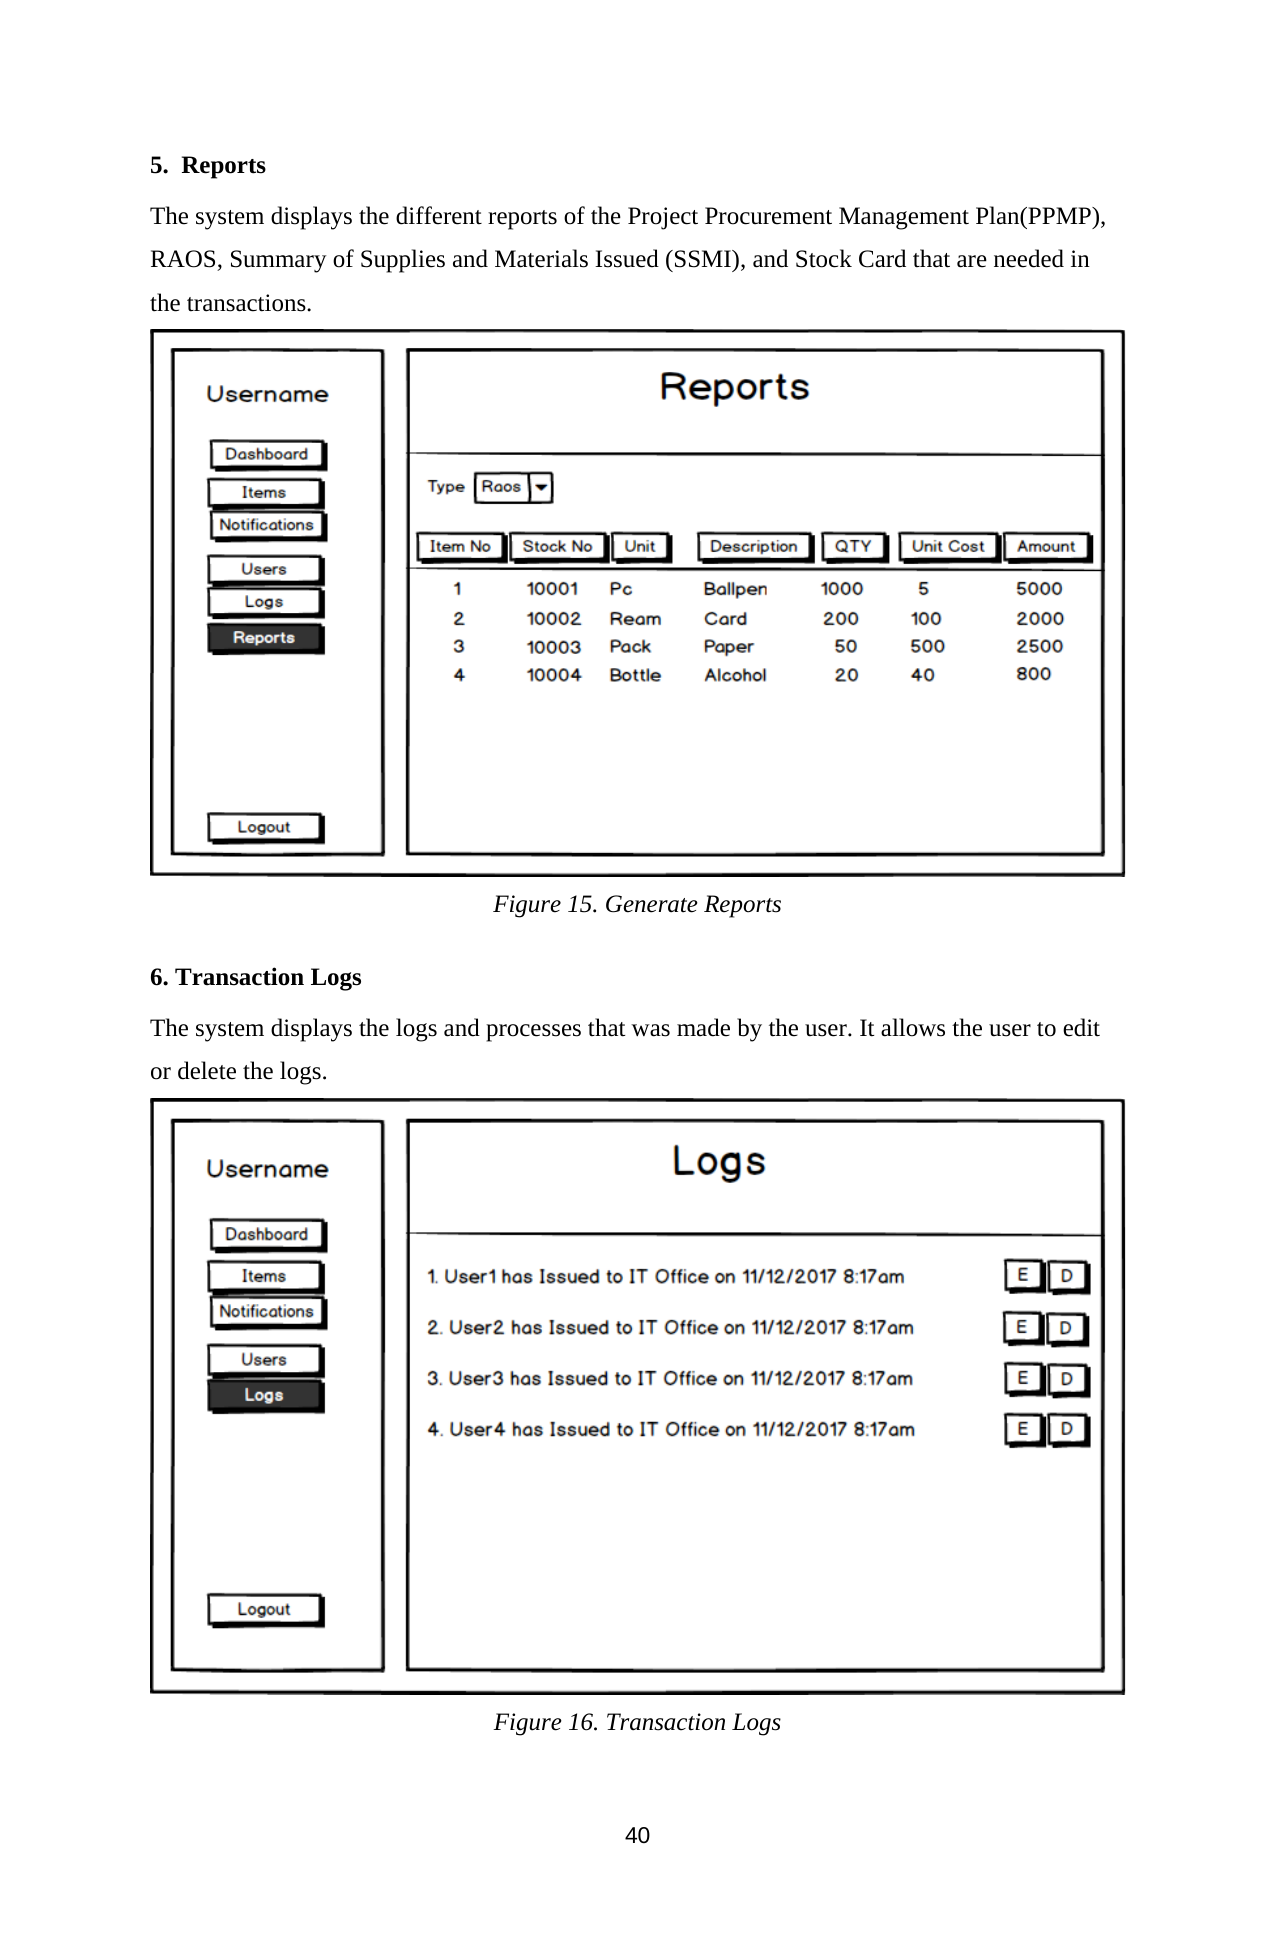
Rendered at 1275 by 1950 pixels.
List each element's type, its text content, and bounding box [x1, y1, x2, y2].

text Figure 16. Transaction Logs [150, 1707, 1125, 1736]
text The system displays the different reports of the Project Procurement Management Plan(PPMP), RAOS, Summary of Supplies and Materials Issued (SSMI), and Stock Card that are needed in the transactions. [150, 201, 1125, 329]
text The system displays the logs and processes that was made by the user. It allows the user to edit or delete the logs. [150, 1013, 1125, 1098]
text Figure 15. Generate Reports [150, 889, 1125, 918]
subtitle 5. Reports [150, 150, 1125, 179]
picture [150, 1098, 1125, 1695]
picture [150, 329, 1125, 877]
subtitle 6. Transaction Logs [150, 962, 1125, 991]
